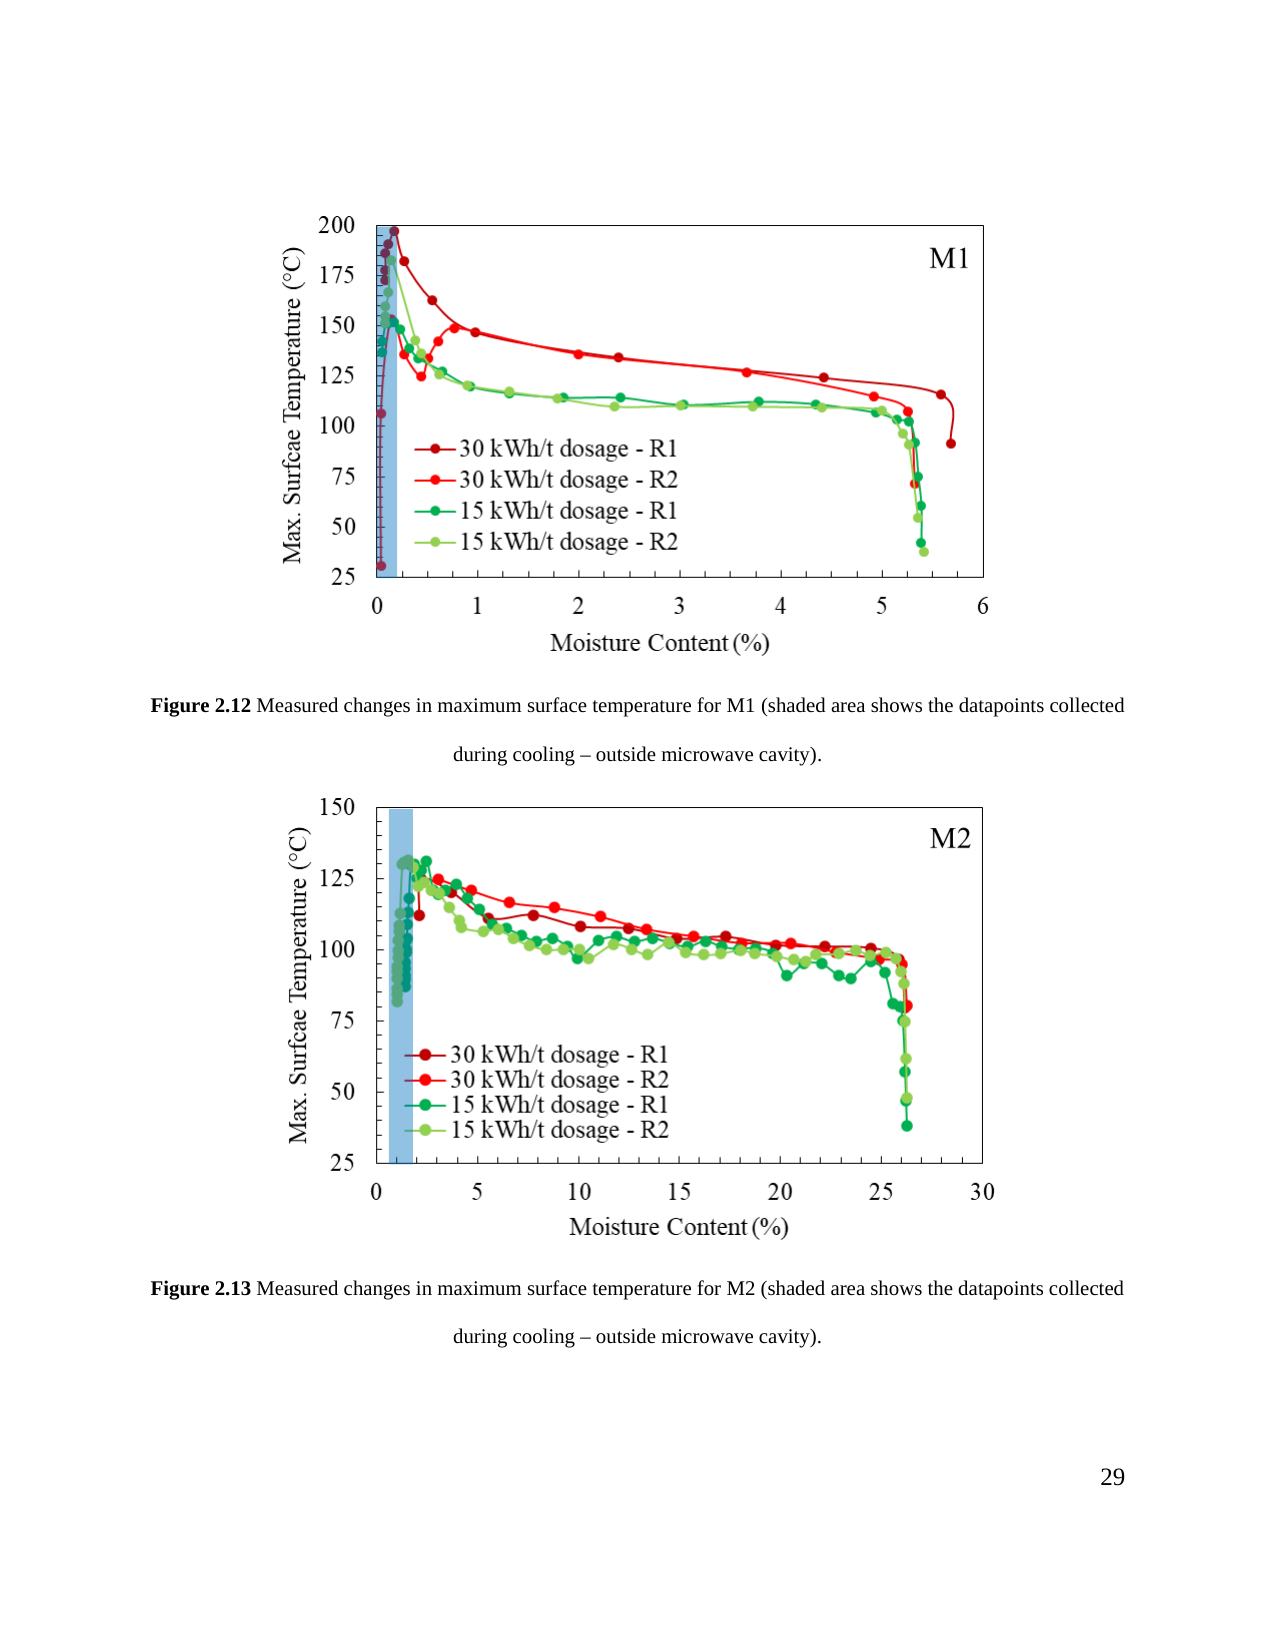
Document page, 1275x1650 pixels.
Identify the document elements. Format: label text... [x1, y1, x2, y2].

text Figure ‎2.13 Measured changes in maximum surface temperature for M2 (shaded area shows the datapoints collected during cooling – outside microwave cavity). [150, 1275, 1125, 1348]
text Figure ‎2.12 Measured changes in maximum surface temperature for M1 (shaded area shows the datapoints collected during cooling – outside microwave cavity). [150, 693, 1125, 766]
picture [263, 789, 1013, 1247]
picture [259, 207, 1016, 665]
